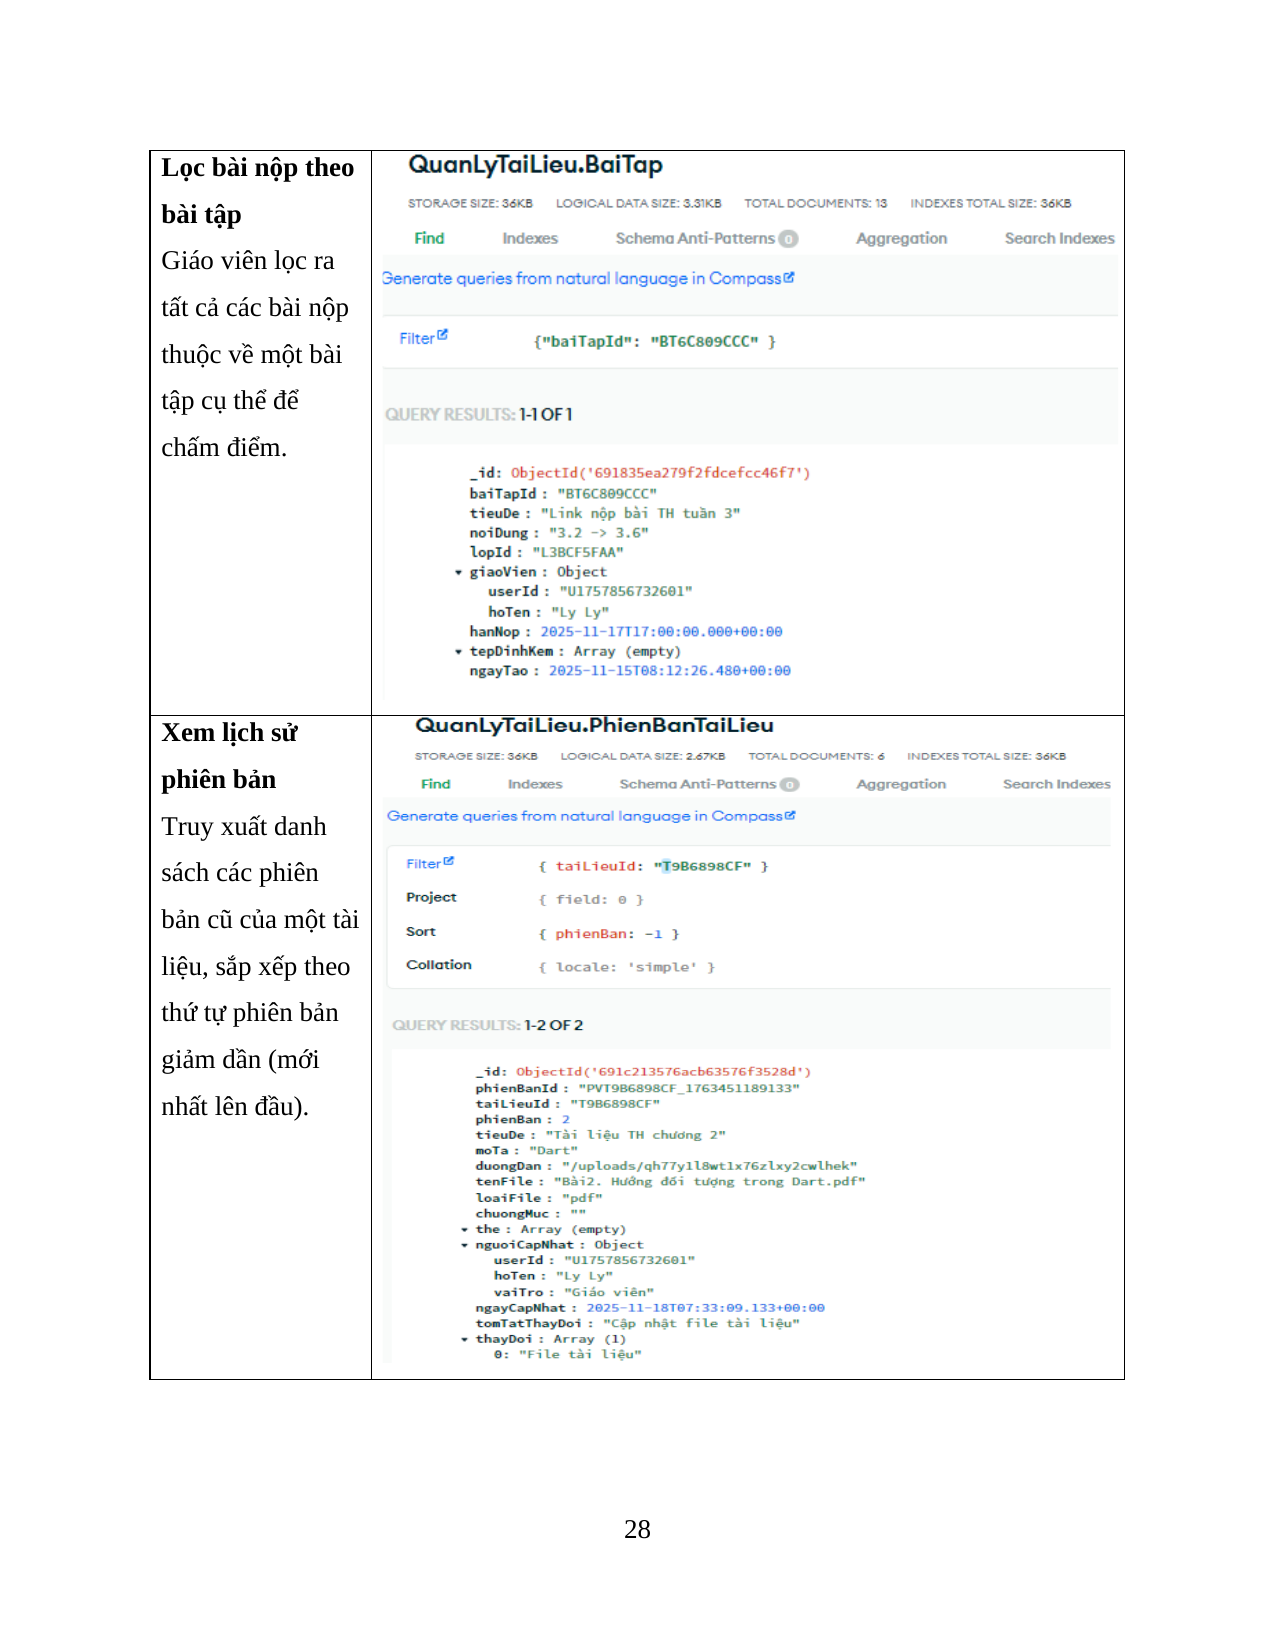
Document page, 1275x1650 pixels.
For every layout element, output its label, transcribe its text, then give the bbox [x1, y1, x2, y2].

table_cell [372, 716, 1124, 1378]
table_cell Lọc bài nộp theo bài tập Giáo viên lọc ra tất cả các bài nộp thuộc về một bài tập cụ thể để chấm điểm. [151, 151, 371, 715]
table_cell Xem lịch sử phiên bản Truy xuất danh sách các phiên bản cũ của một tài liệu, sắp xếp theo thứ tự phiên bản giảm dần (mới nhất lên đầu). [151, 716, 371, 1378]
picture [382, 716, 1111, 1363]
table_cell [372, 151, 1124, 715]
picture [382, 151, 1119, 700]
